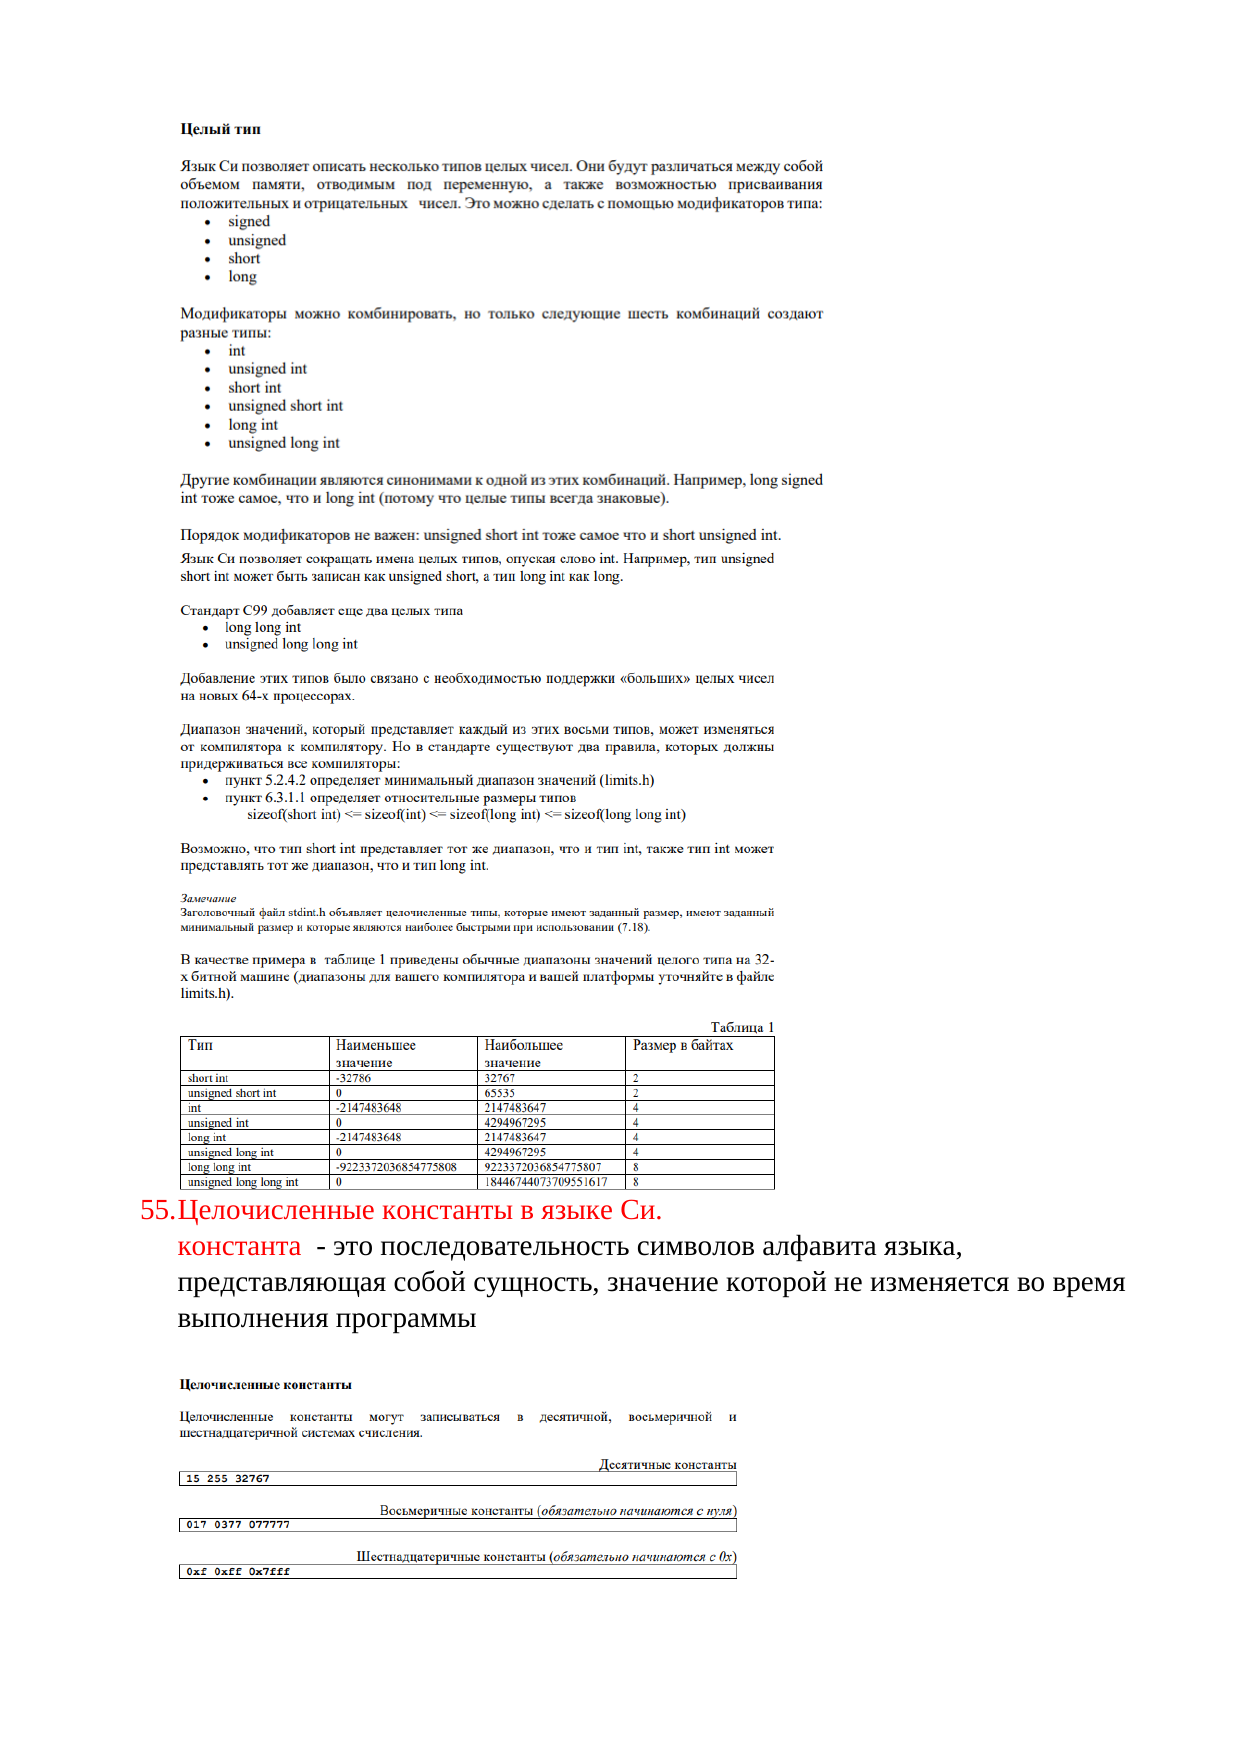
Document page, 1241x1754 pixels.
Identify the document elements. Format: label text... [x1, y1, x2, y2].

picture [177, 548, 798, 1190]
list Целочисленные константы в языке Си. [140, 1192, 1152, 1225]
picture [177, 118, 826, 547]
list константа - это последовательность символов алфавита языка, представляющая собой сущность, значение которой не изменяется во время выполнения программы [177, 1228, 1152, 1334]
picture [177, 1372, 743, 1585]
